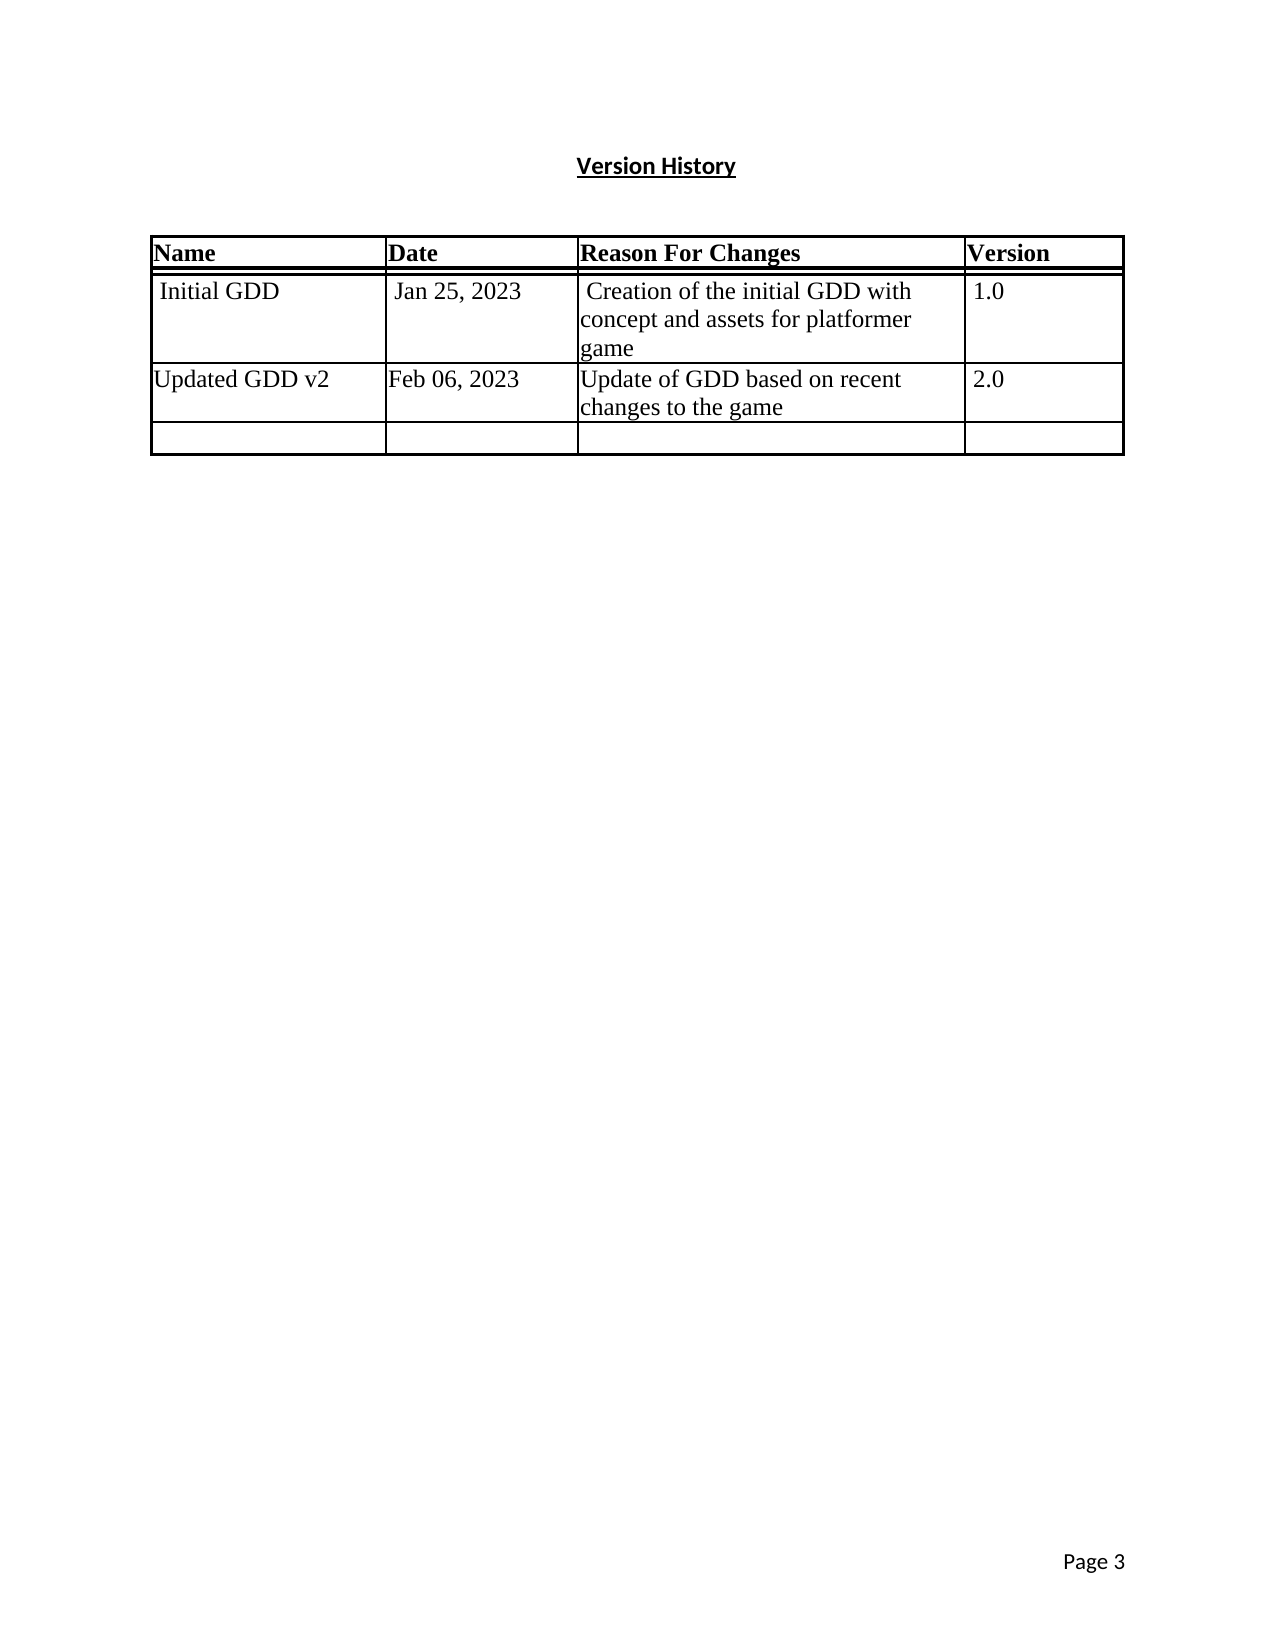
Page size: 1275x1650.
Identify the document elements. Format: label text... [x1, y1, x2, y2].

table_header Date [387, 238, 577, 266]
table_cell 1.0 [966, 276, 1122, 362]
table_cell Update of GDD based on recent changes to the game [579, 364, 964, 421]
table_cell [966, 423, 1122, 452]
table_cell [153, 423, 385, 452]
table_cell Jan 25, 2023 [387, 276, 577, 362]
table_header Version [966, 238, 1122, 266]
table_header Name [153, 238, 385, 266]
table_header Reason For Changes [579, 238, 964, 266]
table_cell Updated GDD v2 [153, 364, 385, 421]
table_cell Initial GDD [153, 276, 385, 362]
table_cell Creation of the initial GDD with concept and assets for platformer game [579, 276, 964, 362]
table_cell Feb 06, 2023 [387, 364, 577, 421]
table_cell [387, 423, 577, 452]
table_cell [579, 423, 964, 452]
subtitle Version History [187, 150, 1125, 181]
table_cell 2.0 [966, 364, 1122, 421]
